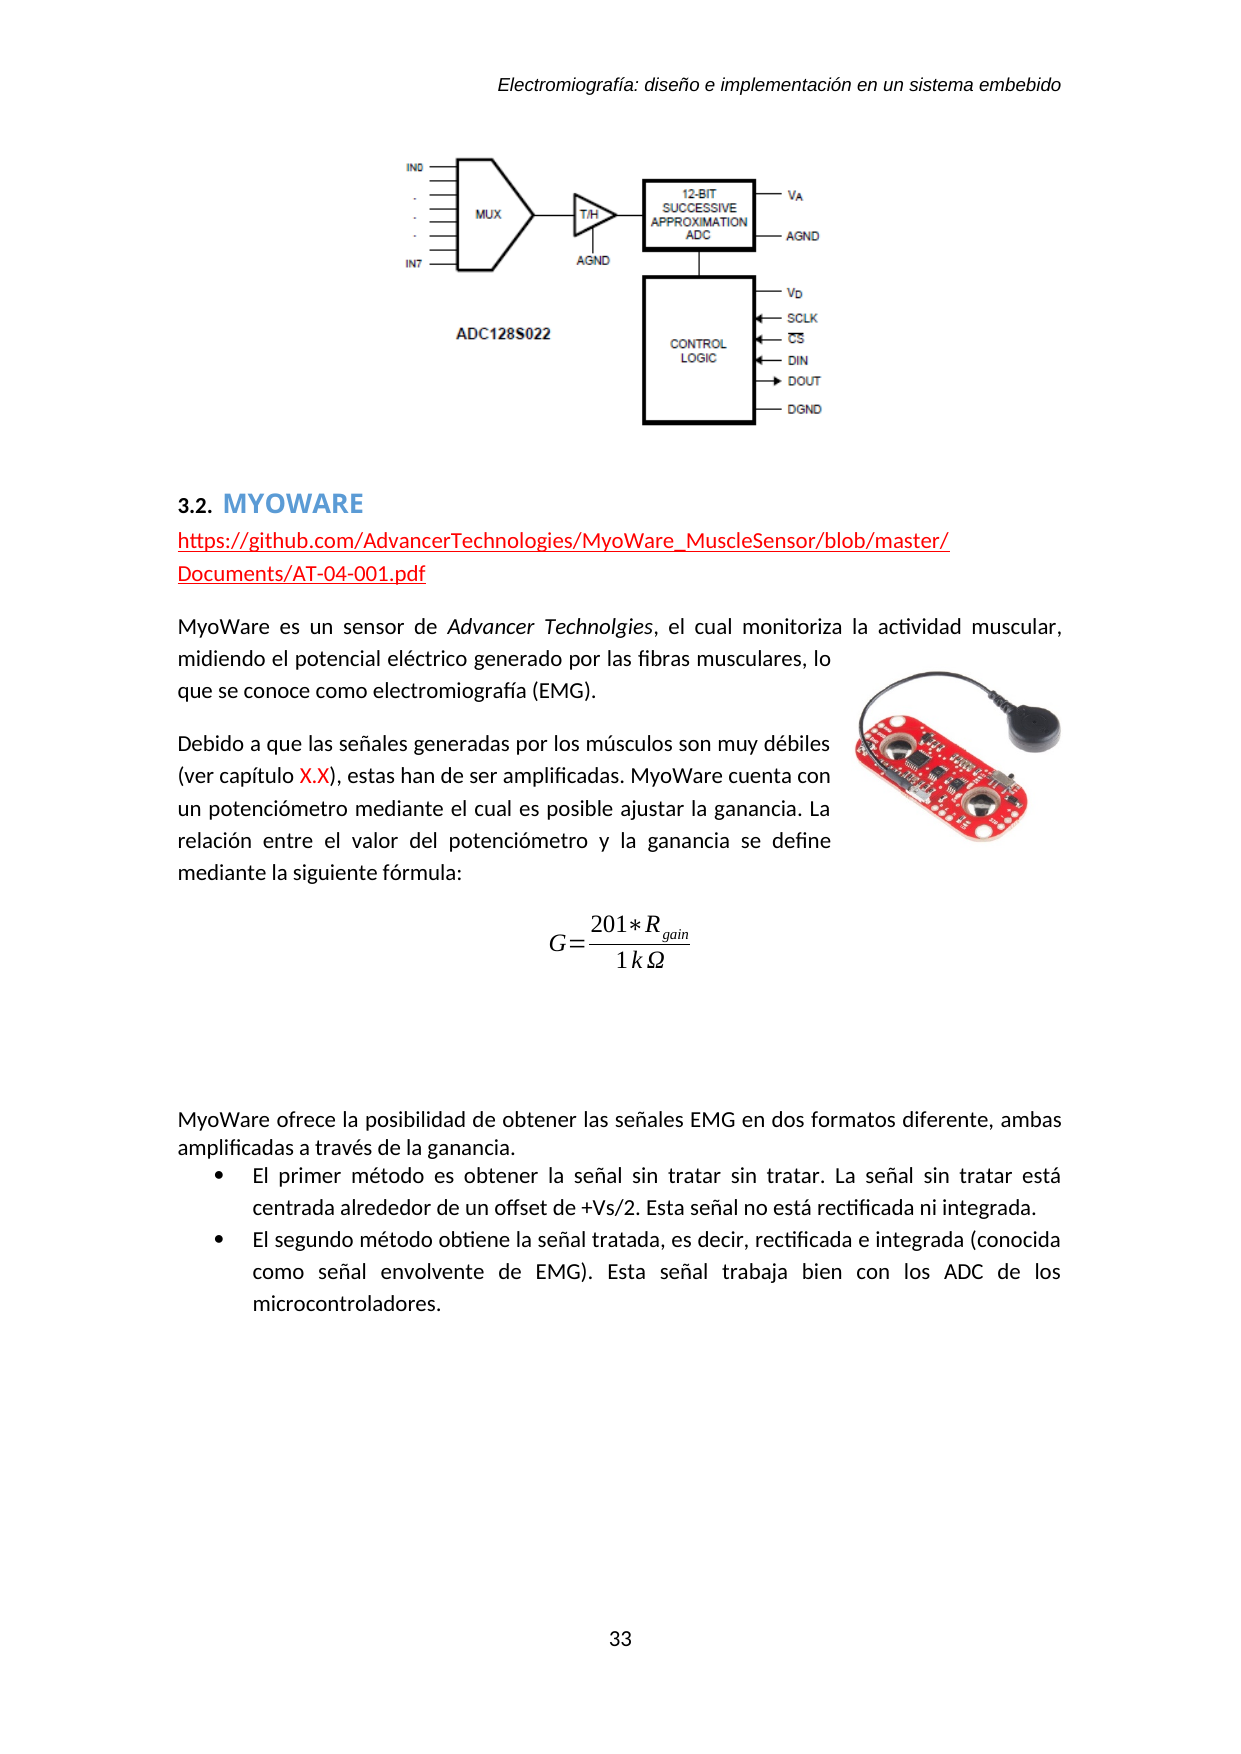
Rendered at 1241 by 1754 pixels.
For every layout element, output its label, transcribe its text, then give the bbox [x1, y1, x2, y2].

list El primer método es obtener la señal sin tratar sin tratar. La señal sin tratar está centrada alrededor de un offset de +Vs/2. Esta señal no está rectificada ni integrada. [215, 1161, 1063, 1221]
subtitle MYOWARE [177, 484, 1063, 521]
text MyoWare es un sensor de Advancer Technolgies, el cual monitoriza la actividad muscular, midiendo el potencial eléctrico generado por las fibras musculares, lo que se conoce como electromiografía (EMG). [177, 612, 1063, 704]
text Debido a que las señales generadas por los músculos son muy débiles (ver capítulo X.X), estas han de ser amplificadas. MyoWare cuenta con un potenciómetro mediante el cual es posible ajustar la ganancia. La relación entre el valor del potenciómetro y la ganancia se define mediante la siguiente fórmula: [177, 729, 1063, 886]
list El segundo método obtiene la señal tratada, es decir, rectificada e integrada (conocida como señal envolvente de EMG). Esta señal trabaja bien con los ADC de los microcontroladores. [215, 1225, 1063, 1318]
picture [850, 650, 1063, 863]
picture [390, 147, 851, 460]
text https://github.com/AdvancerTechnologies/MyoWare_MuscleSensor/blob/master/Documents/AT-04-001.pdf [177, 527, 1063, 587]
text MyoWare ofrece la posibilidad de obtener las señales EMG en dos formatos diferente, ambas amplificadas a través de la ganancia. [177, 1105, 1063, 1161]
